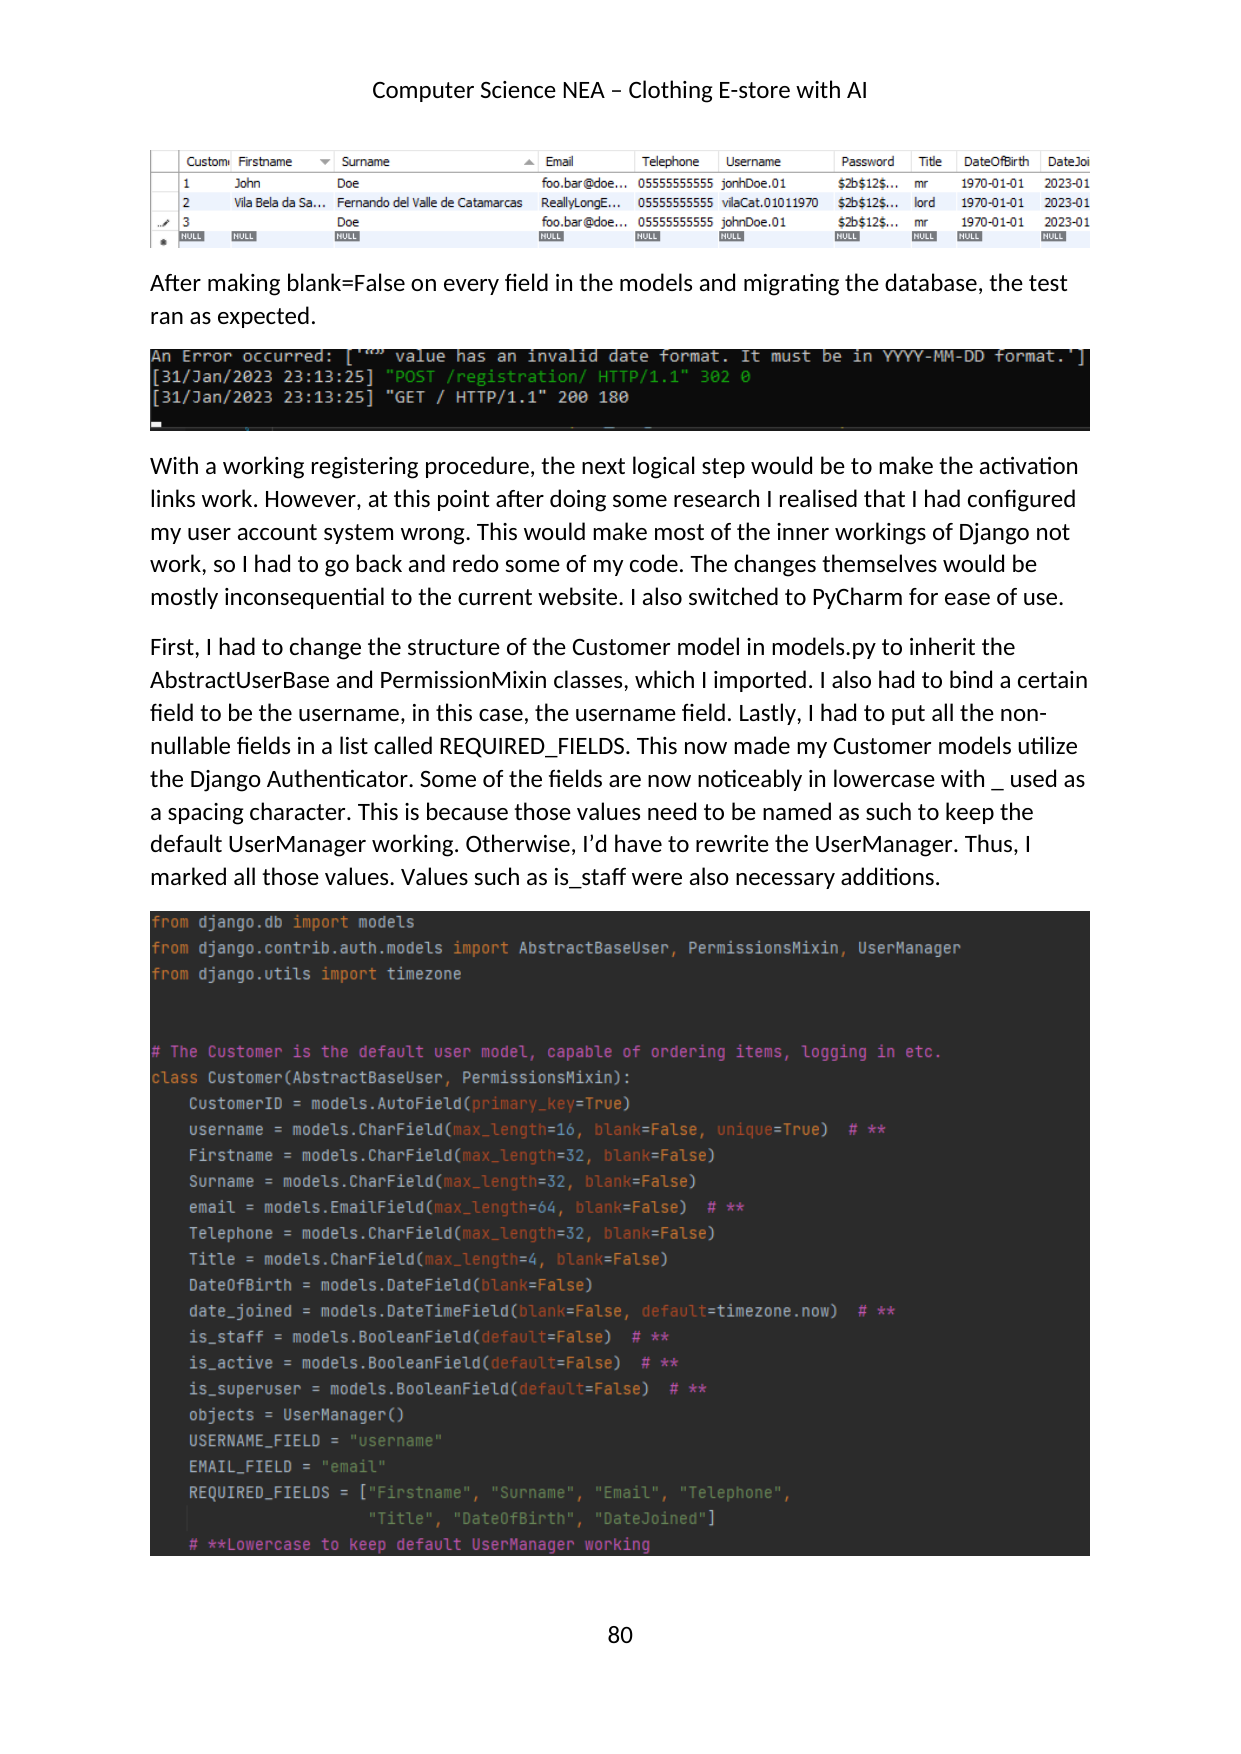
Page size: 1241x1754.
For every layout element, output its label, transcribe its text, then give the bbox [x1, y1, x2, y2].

text After making blank=False on every field in the models and migrating the database, the test ran as expected. [150, 267, 1090, 331]
text First, I had to change the structure of the Customer model in models.py to inherit the AbstractUserBase and PermissionMixin classes, which I imported. I also had to bind a certain field to be the username, in this case, the username field. Lastly, I had to put all the non-nullable fields in a list called REQUIRED_FIELDS. This now made my Customer models utilize the Django Authenticator. Some of the fields are now noticeably in lowercase with _ used as a spacing character. This is because those values need to be named as such to keep the default UserManager working. Otherwise, I’d have to rewrite the UserManager. Thus, I marked all those values. Values such as is_staff were also necessary additions. [150, 631, 1090, 892]
picture [150, 911, 1090, 1556]
picture [150, 150, 1090, 248]
text With a working registering procedure, the next logical step would be to make the activation links work. However, at this point after doing some research I realised that I had configured my user account system wrong. This would make most of the inner workings of Django not work, so I had to go back and redo some of my code. The changes themselves would be mostly inconsequential to the current website. I also switched to PyCharm for ease of use. [150, 450, 1090, 612]
picture [150, 349, 1090, 431]
